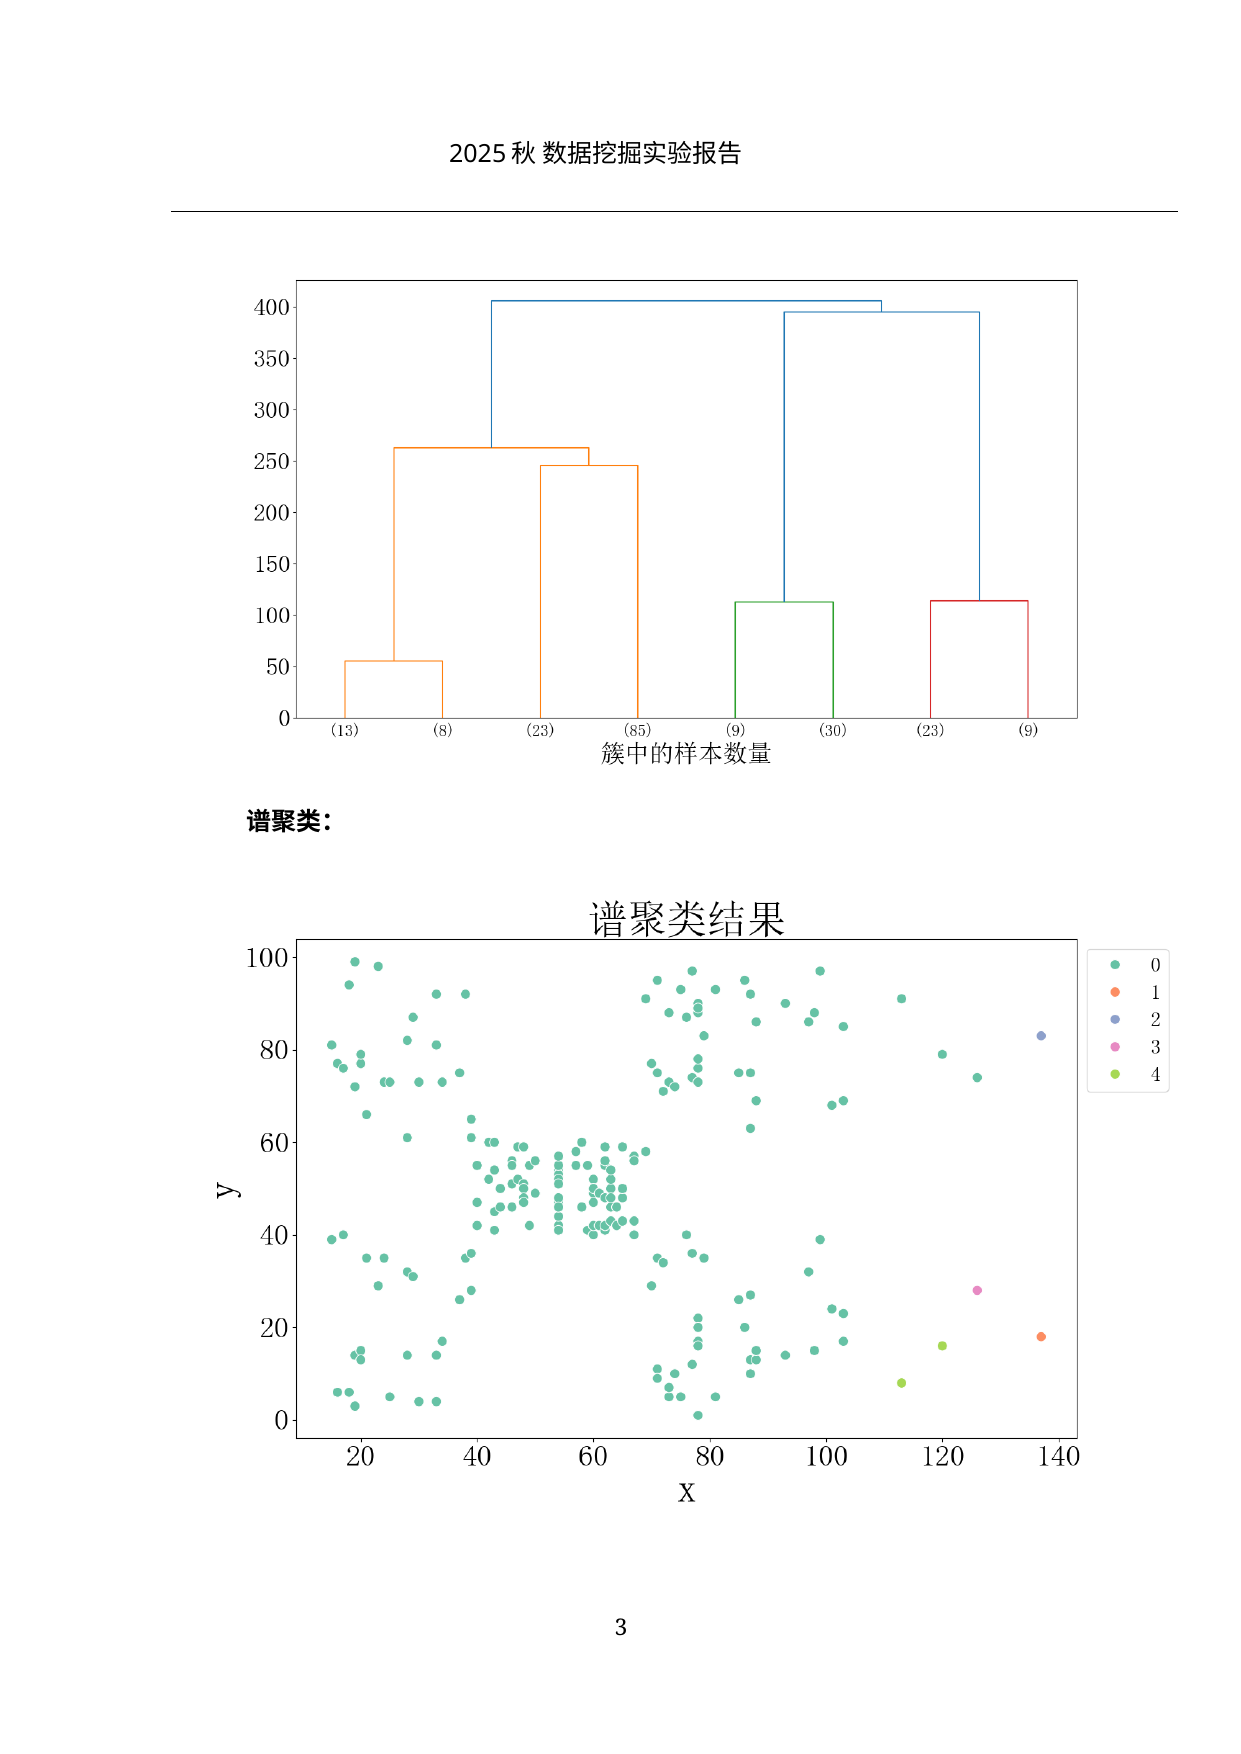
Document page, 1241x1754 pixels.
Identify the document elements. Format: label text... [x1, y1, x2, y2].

picture [170, 862, 1177, 1509]
picture [170, 212, 1177, 780]
list 谱聚类： [171, 801, 1129, 838]
